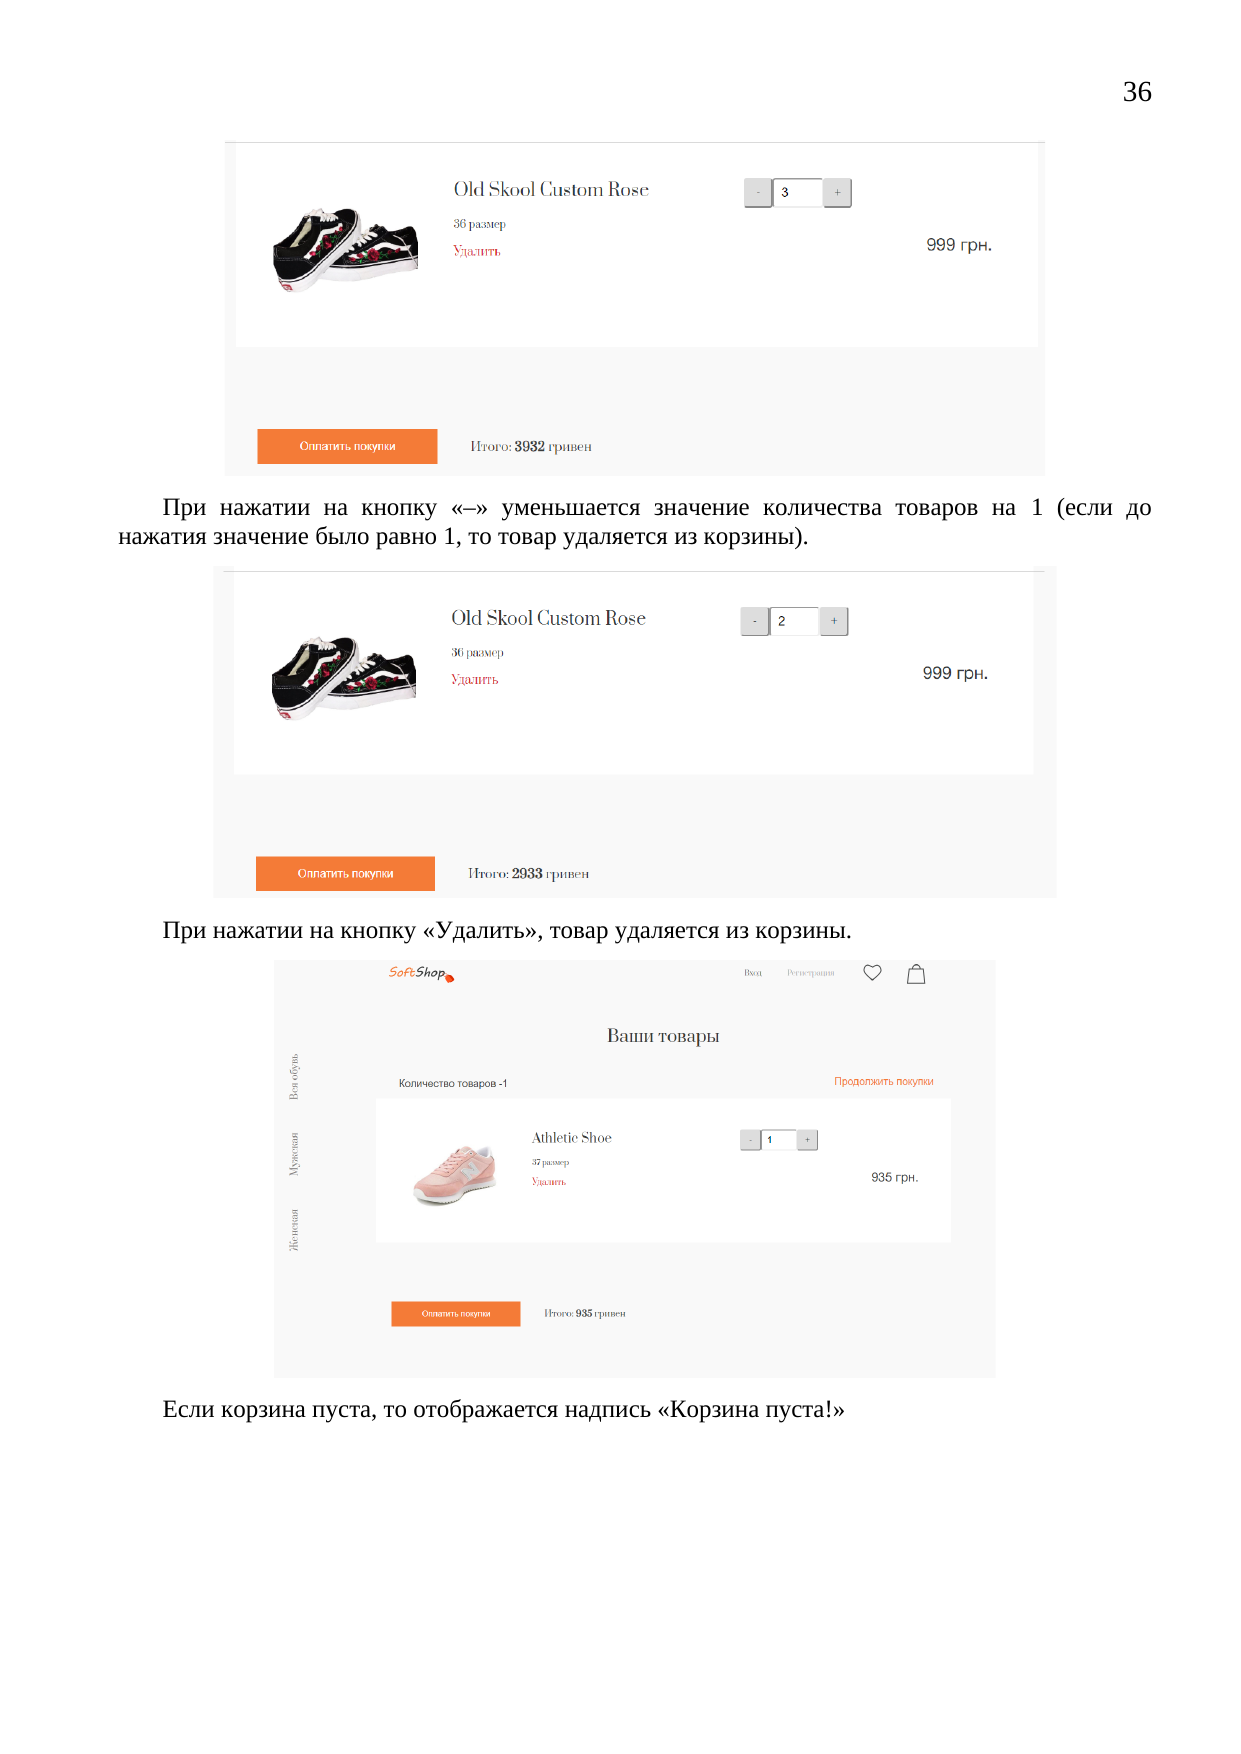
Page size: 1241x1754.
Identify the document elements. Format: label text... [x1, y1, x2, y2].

text При нажатии на кнопку «–» уменьшается значение количества товаров на 1 (если до нажатия значение было равно 1, то товар удаляется из корзины). [118, 492, 1152, 549]
text Если корзина пуста, то отображается надпись «Корзина пуста!» [118, 1394, 1152, 1423]
text При нажатии на кнопку «Удалить», товар удаляется из корзины. [118, 915, 1152, 943]
picture [213, 566, 1057, 898]
picture [274, 960, 996, 1378]
picture [224, 140, 1046, 476]
